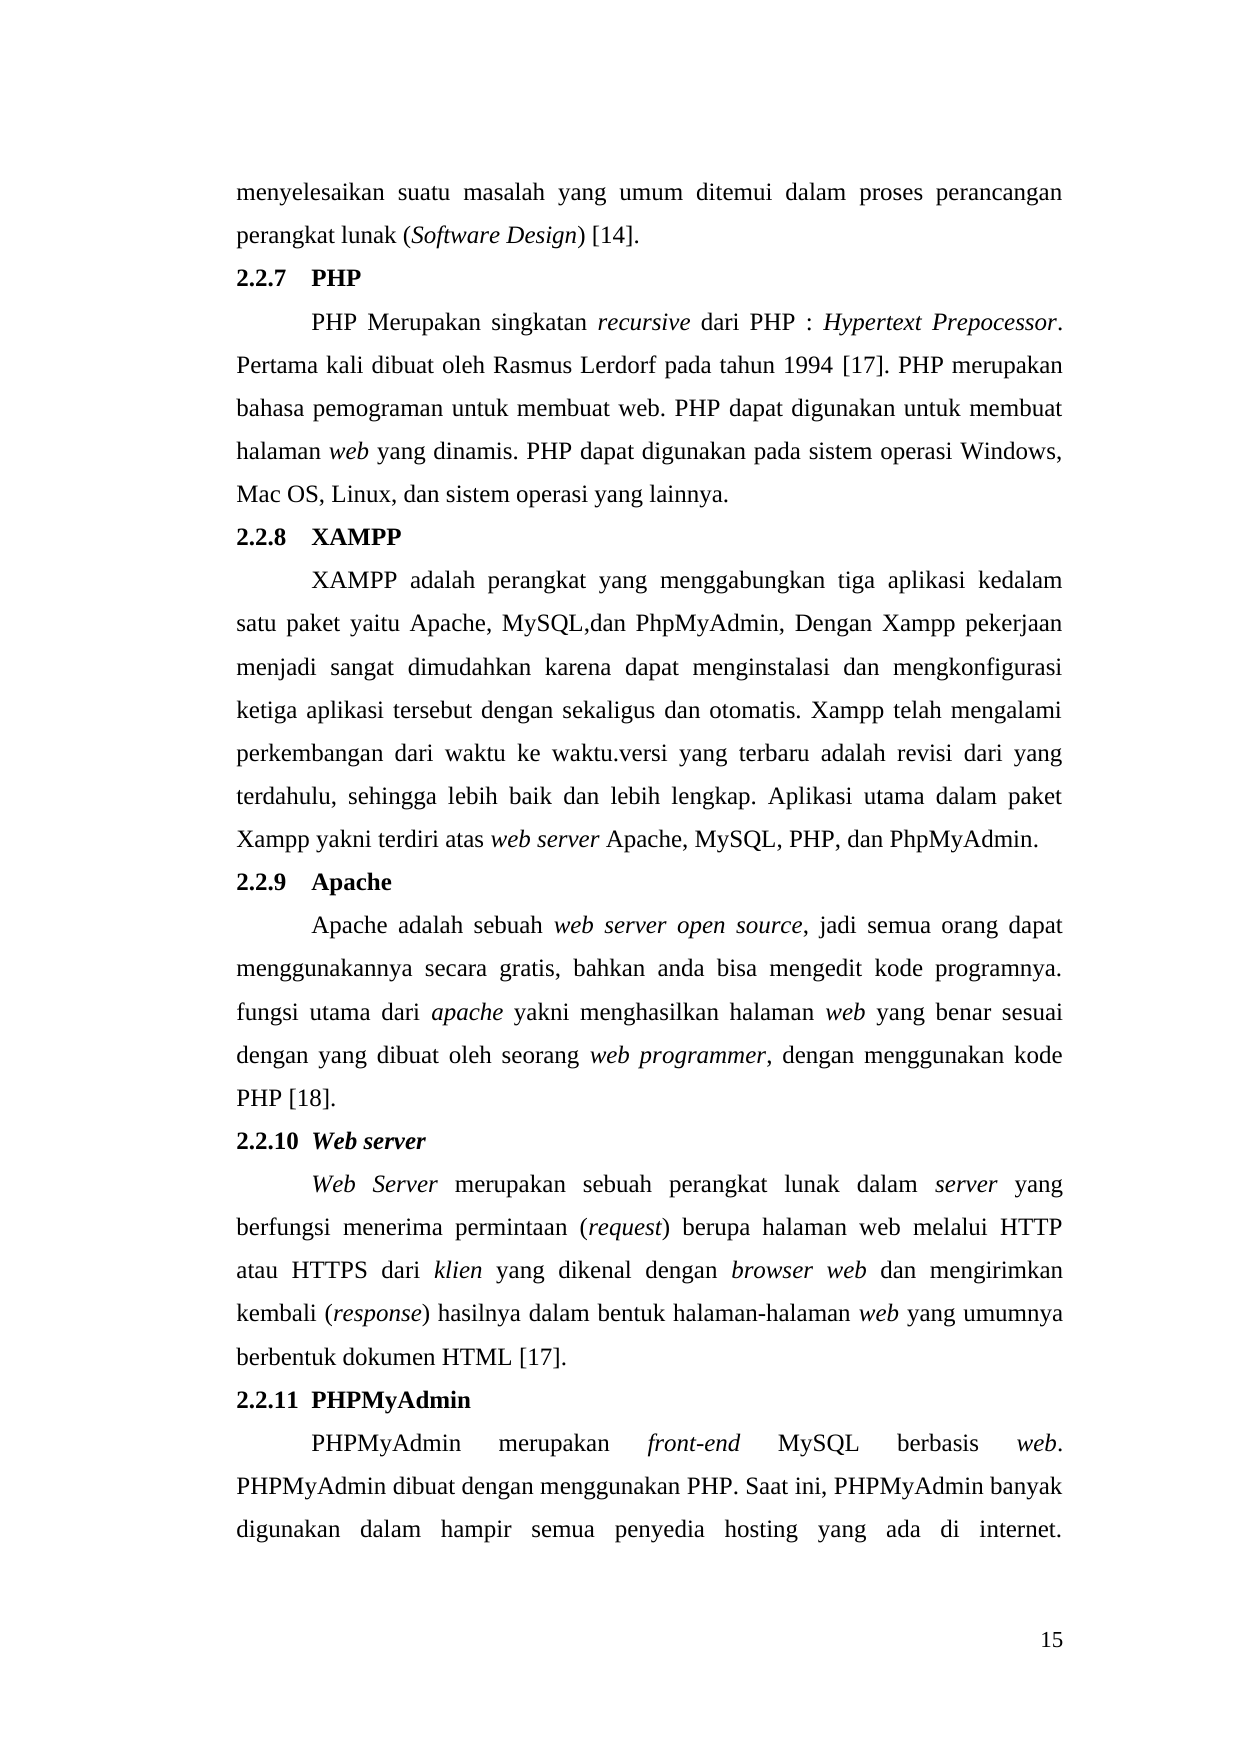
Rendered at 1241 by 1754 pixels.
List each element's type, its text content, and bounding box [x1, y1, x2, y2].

text Apache adalah sebuah web server open source, jadi semua orang dapat menggunakannya secara gratis, bahkan anda bisa mengedit kode programnya. fungsi utama dari apache yakni menghasilkan halaman web yang benar sesuai dengan yang dibuat oleh seorang web programmer, dengan menggunakan kode PHP [18]. [236, 910, 1063, 1112]
text PHP Merupakan singkatan recursive dari PHP : Hypertext Prepocessor. Pertama kali dibuat oleh Rasmus Lerdorf pada tahun 1994 [17]. PHP merupakan bahasa pemograman untuk membuat web. PHP dapat digunakan untuk membuat halaman web yang dinamis. PHP dapat digunakan pada sistem operasi Windows, Mac OS, Linux, dan sistem operasi yang lainnya. [236, 307, 1063, 508]
list PHP [236, 263, 1063, 292]
list XAMPP [236, 522, 1063, 551]
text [236, 177, 1063, 249]
text XAMPP adalah perangkat yang menggabungkan tiga aplikasi kedalam satu paket yaitu Apache, MySQL,dan PhpMyAdmin, Dengan Xampp pekerjaan menjadi sangat dimudahkan karena dapat menginstalasi dan mengkonfigurasi ketiga aplikasi tersebut dengan sekaligus dan otomatis. Xampp telah mengalami perkembangan dari waktu ke waktu.versi yang terbaru adalah revisi dari yang terdahulu, sehingga lebih baik dan lebih lengkap. Aplikasi utama dalam paket Xampp yakni terdiri atas web server Apache, MySQL, PHP, dan PhpMyAdmin. [236, 565, 1063, 853]
list Web server [236, 1126, 1063, 1155]
list PHPMyAdmin [236, 1385, 1063, 1413]
text Web Server merupakan sebuah perangkat lunak dalam server yang berfungsi menerima permintaan (request) berupa halaman web melalui HTTP atau HTTPS dari klien yang dikenal dengan browser web dan mengirimkan kembali (response) hasilnya dalam bentuk halaman-halaman web yang umumnya berbentuk dokumen HTML [17]. [236, 1169, 1063, 1370]
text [236, 1428, 1063, 1543]
list Apache [236, 867, 1063, 896]
